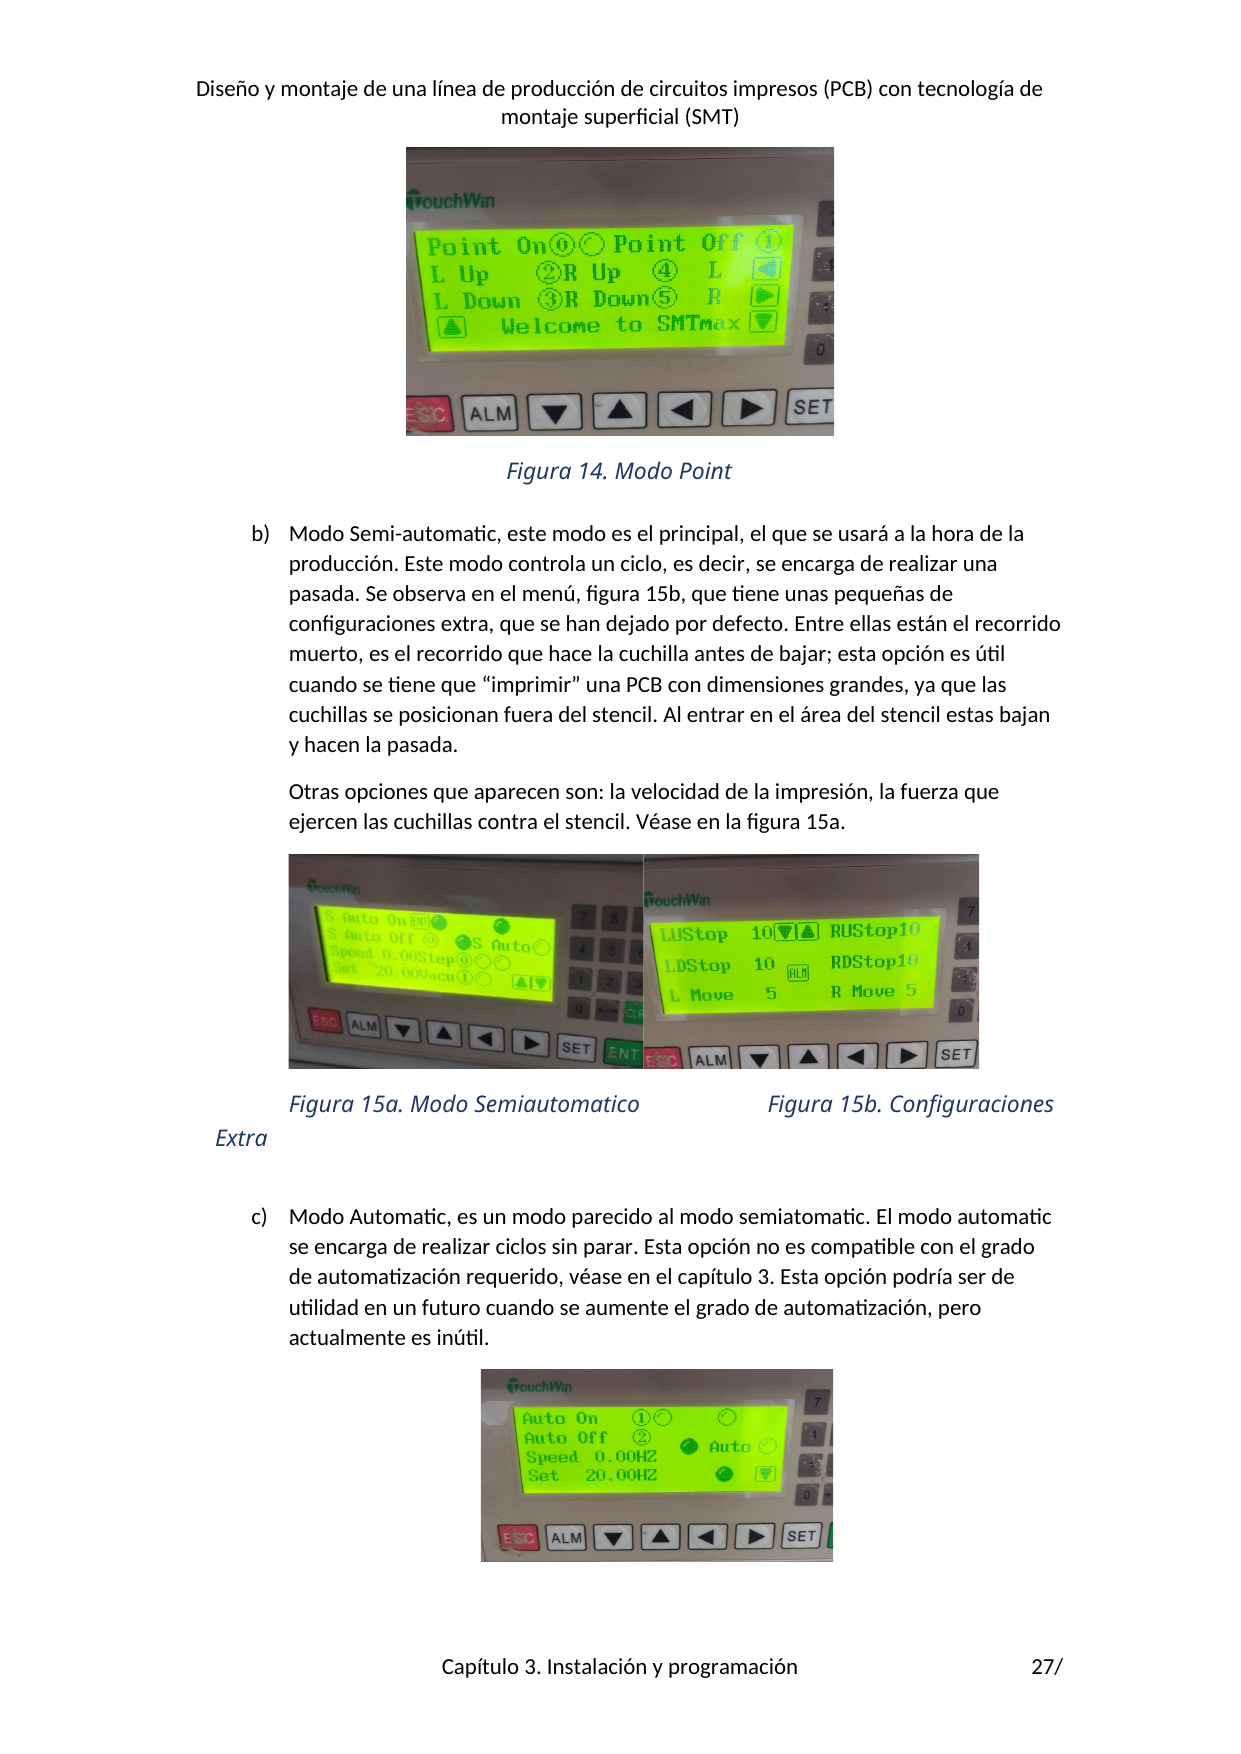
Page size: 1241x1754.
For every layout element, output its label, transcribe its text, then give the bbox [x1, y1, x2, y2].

subtitle Figura 15a. Modo Semiautomatico Figura 15b. Configuraciones Extra [215, 1088, 1063, 1153]
list Modo Automatic, es un modo parecido al modo semiatomatic. El modo automatic se encarga de realizar ciclos sin parar. Esta opción no es compatible con el grado de automatización requerido, véase en el capítulo 3. Esta opción podría ser de utilidad en un futuro cuando se aumente el grado de automatización, pero actualmente es inútil. [251, 1202, 1063, 1351]
list Modo Semi-automatic, este modo es el principal, el que se usará a la hora de la producción. Este modo controla un ciclo, es decir, se encarga de realizar una pasada. Se observa en el menú, figura 15b, que tiene unas pequeñas de configuraciones extra, que se han dejado por defecto. Entre ellas están el recorrido muerto, es el recorrido que hace la cuchilla antes de bajar; esta opción es útil cuando se tiene que “imprimir” una PCB con dimensiones grandes, ya que las cuchillas se posicionan fuera del stencil. Al entrar en el área del stencil estas bajan y hacen la pasada. [251, 519, 1063, 758]
picture [406, 147, 835, 436]
subtitle Figura 14. Modo Point [177, 455, 1063, 486]
text Otras opciones que aparecen son: la velocidad de la impresión, la fuerza que ejercen las cuchillas contra el stencil. Véase en la figura 15a. [288, 777, 1063, 835]
picture [288, 854, 980, 1069]
picture [480, 1369, 834, 1562]
